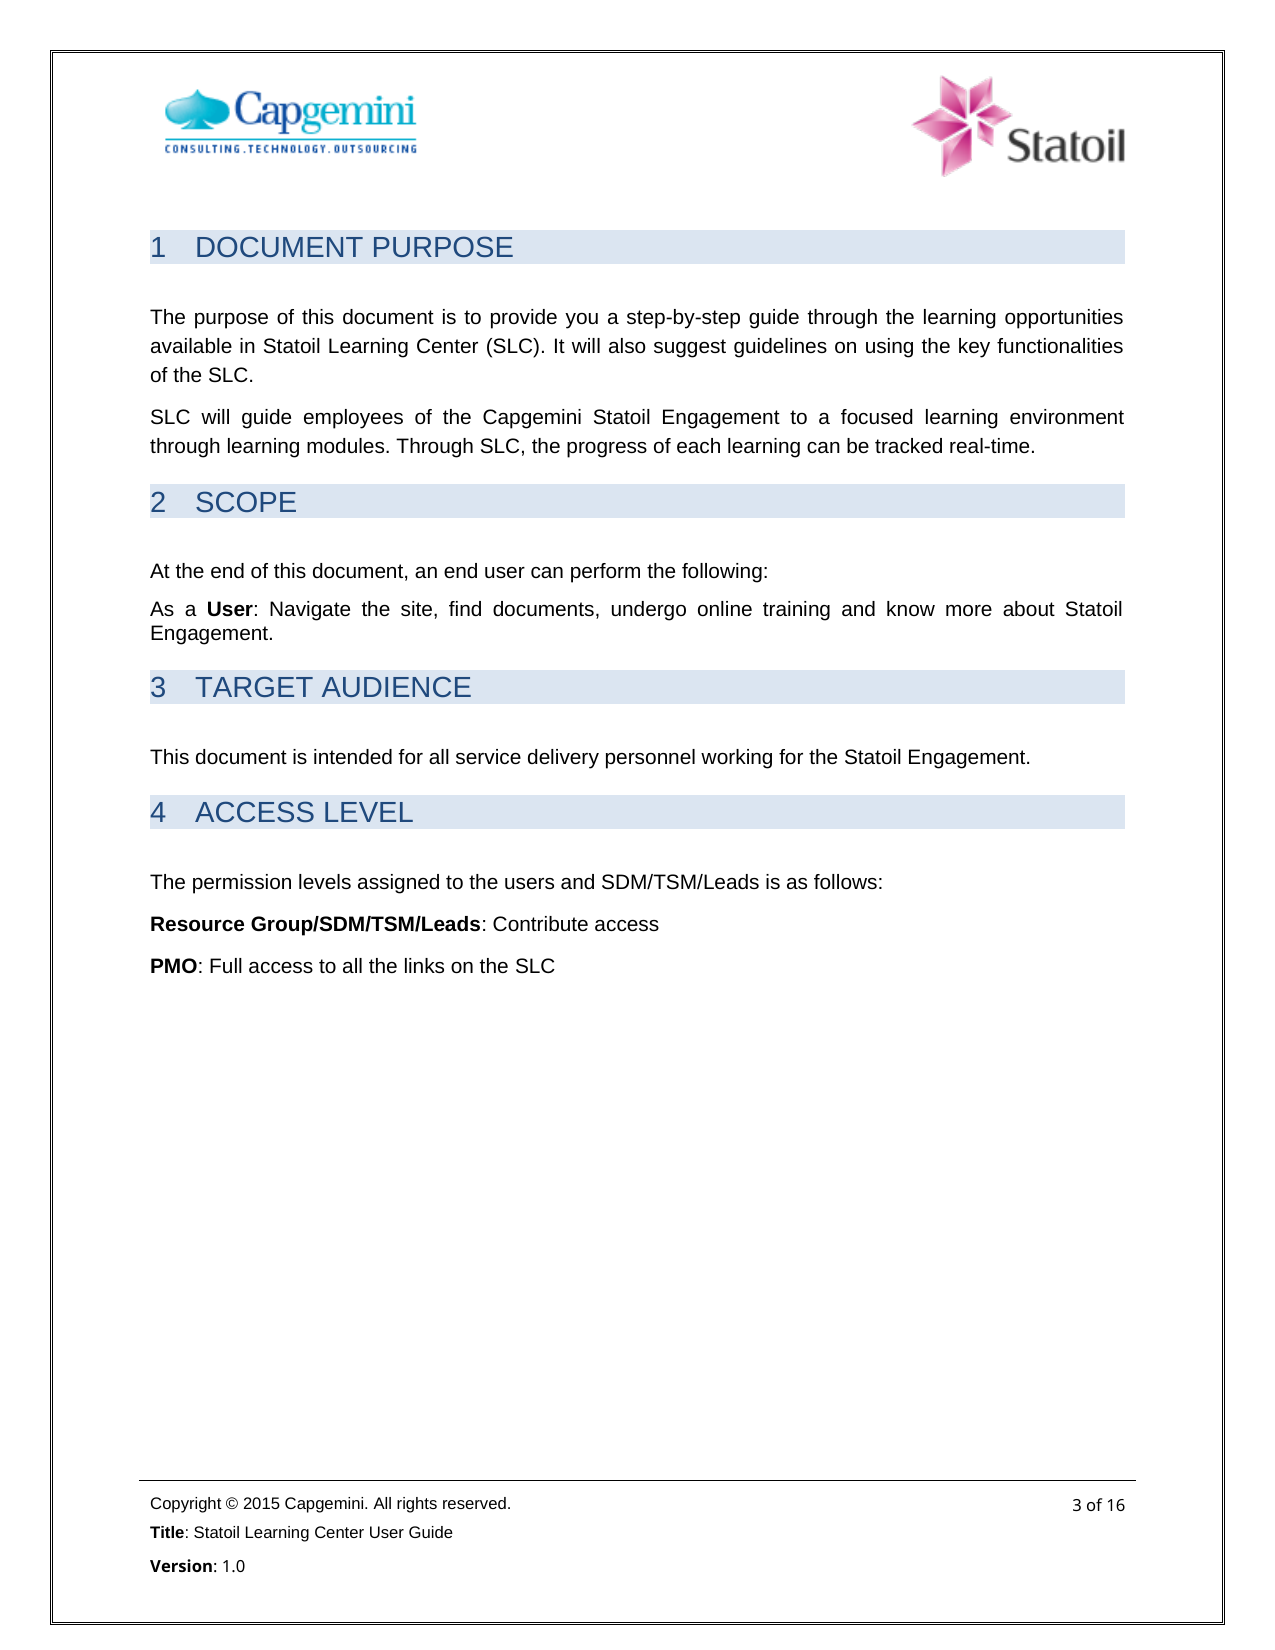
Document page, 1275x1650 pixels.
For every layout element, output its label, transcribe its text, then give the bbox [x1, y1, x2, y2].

subtitle Target Audience [150, 670, 1125, 704]
text At the end of this document, an end user can perform the following: [150, 556, 1125, 585]
text This document is intended for all service delivery personnel working for the Statoil Engagement. [150, 741, 1125, 770]
picture [150, 75, 432, 169]
subtitle Access Level [150, 795, 1125, 829]
text The permission levels assigned to the users and SDM/TSM/Leads is as follows: [150, 866, 1125, 896]
text PMO: Full access to all the links on the SLC [150, 950, 1125, 979]
text As a User: Navigate the site, find documents, undergo online training and know more about Statoil Engagement. [150, 597, 1125, 645]
text SLC will guide employees of the Capgemini Statoil Engagement to a focused learning environment through learning modules. Through SLC, the progress of each learning can be tracked real-time. [150, 401, 1125, 459]
subtitle Document Purpose [150, 230, 1125, 264]
text Resource Group/SDM/TSM/Leads: Contribute access [150, 908, 1125, 937]
subtitle Scope [150, 484, 1125, 518]
text The purpose of this document is to provide you a step-by-step guide through the learning opportunities available in Statoil Learning Center (SLC). It will also suggest guidelines on using the key functionalities of the SLC. [150, 301, 1125, 389]
picture [909, 75, 1125, 180]
